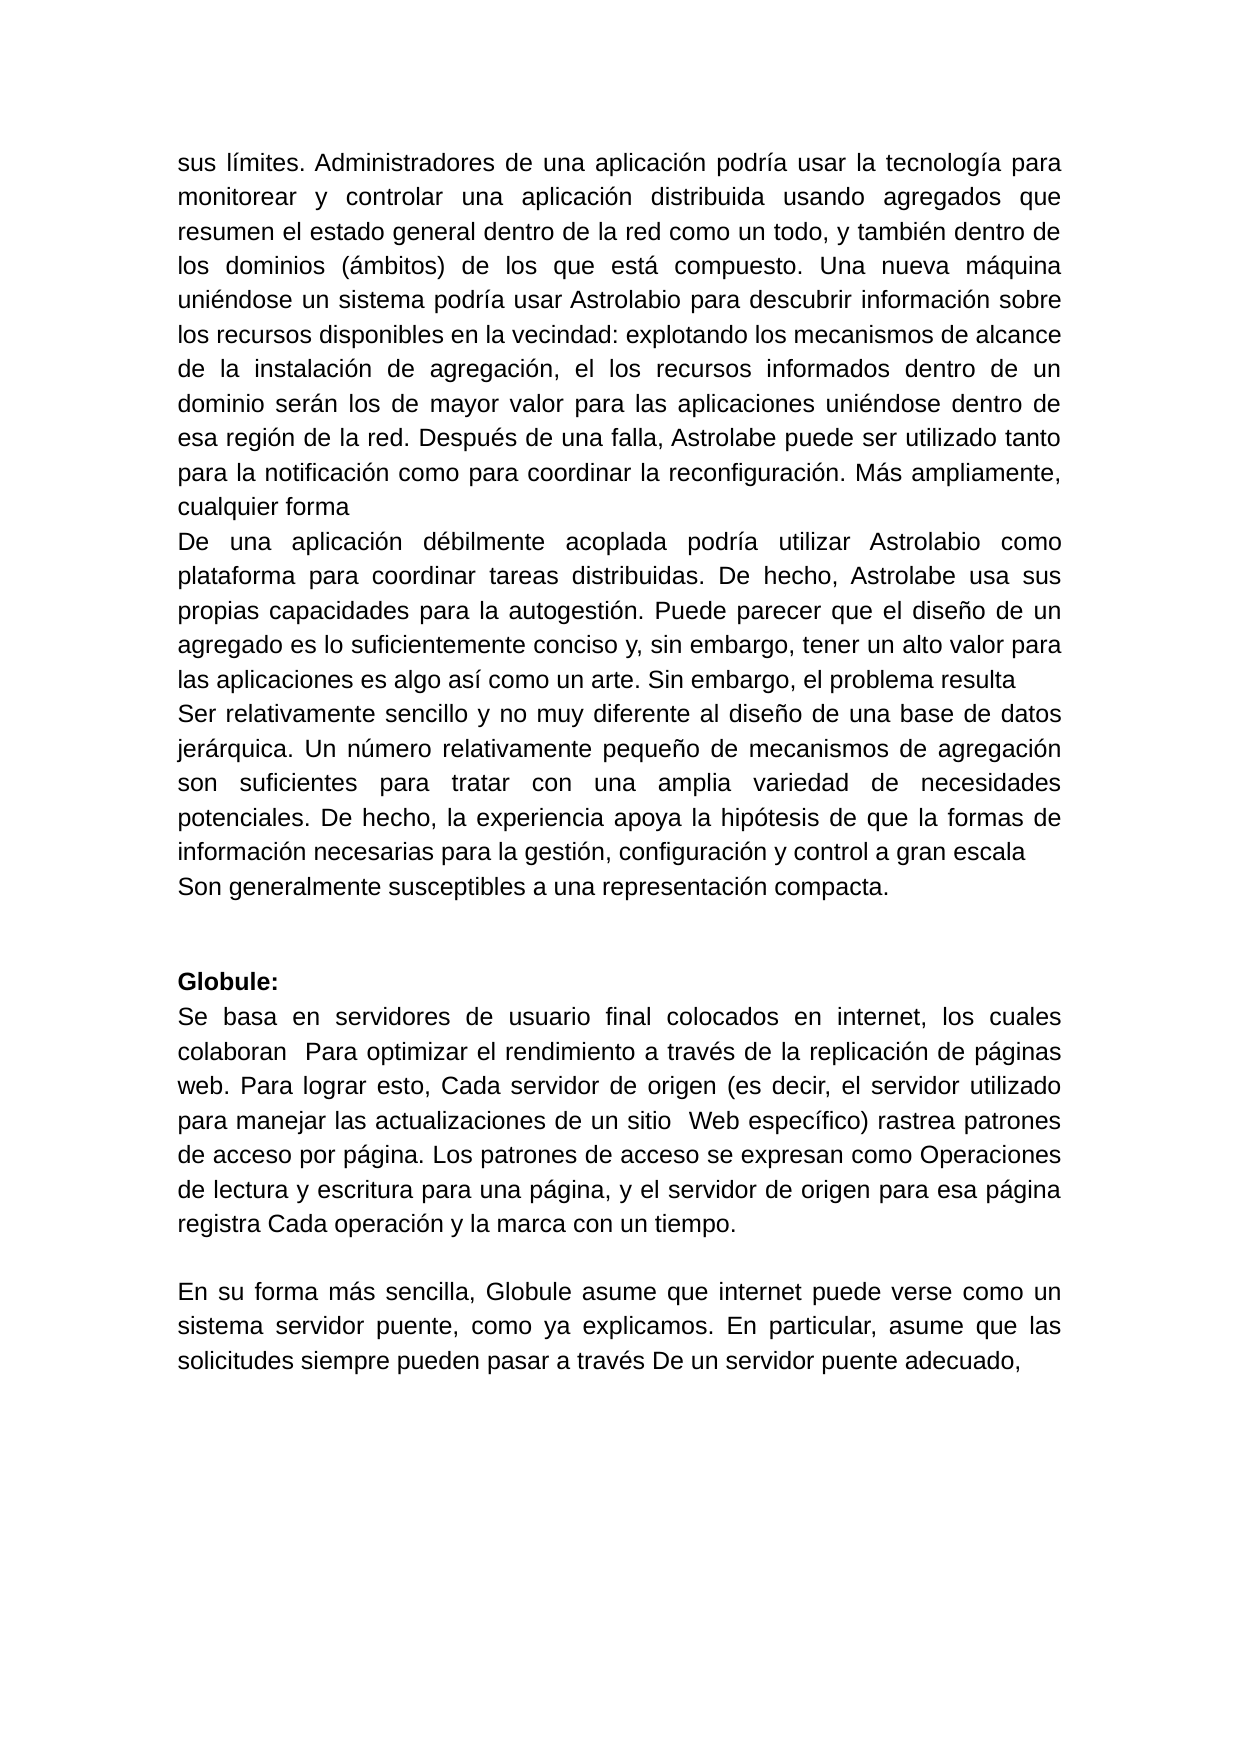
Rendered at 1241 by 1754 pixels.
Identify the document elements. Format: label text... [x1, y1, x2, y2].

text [177, 148, 1063, 521]
text Ser relativamente sencillo y no muy diferente al diseño de una base de datos jerárquica. Un número relativamente pequeño de mecanismos de agregación son suficientes para tratar con una amplia variedad de necesidades potenciales. De hecho, la experiencia apoya la hipótesis de que la formas de información necesarias para la gestión, configuración y control a gran escala [177, 699, 1063, 866]
subtitle Globule: [177, 967, 1063, 996]
text Son generalmente susceptibles a una representación compacta. [177, 872, 1063, 900]
text Se basa en servidores de usuario final colocados en internet, los cuales colaboran Para optimizar el rendimiento a través de la replicación de páginas web. Para lograr esto, Cada servidor de origen (es decir, el servidor utilizado para manejar las actualizaciones de un sitio Web específico) rastrea patrones de acceso por página. Los patrones de acceso se expresan como Operaciones de lectura y escritura para una página, y el servidor de origen para esa página registra Cada operación y la marca con un tiempo. [177, 1002, 1063, 1238]
text De una aplicación débilmente acoplada podría utilizar Astrolabio como plataforma para coordinar tareas distribuidas. De hecho, Astrolabe usa sus propias capacidades para la autogestión. Puede parecer que el diseño de un agregado es lo suficientemente conciso y, sin embargo, tener un alto valor para las aplicaciones es algo así como un arte. Sin embargo, el problema resulta [177, 527, 1063, 693]
text En su forma más sencilla, Globule asume que internet puede verse como un sistema servidor puente, como ya explicamos. En particular, asume que las solicitudes siempre pueden pasar a través De un servidor puente adecuado, [177, 1277, 1063, 1374]
